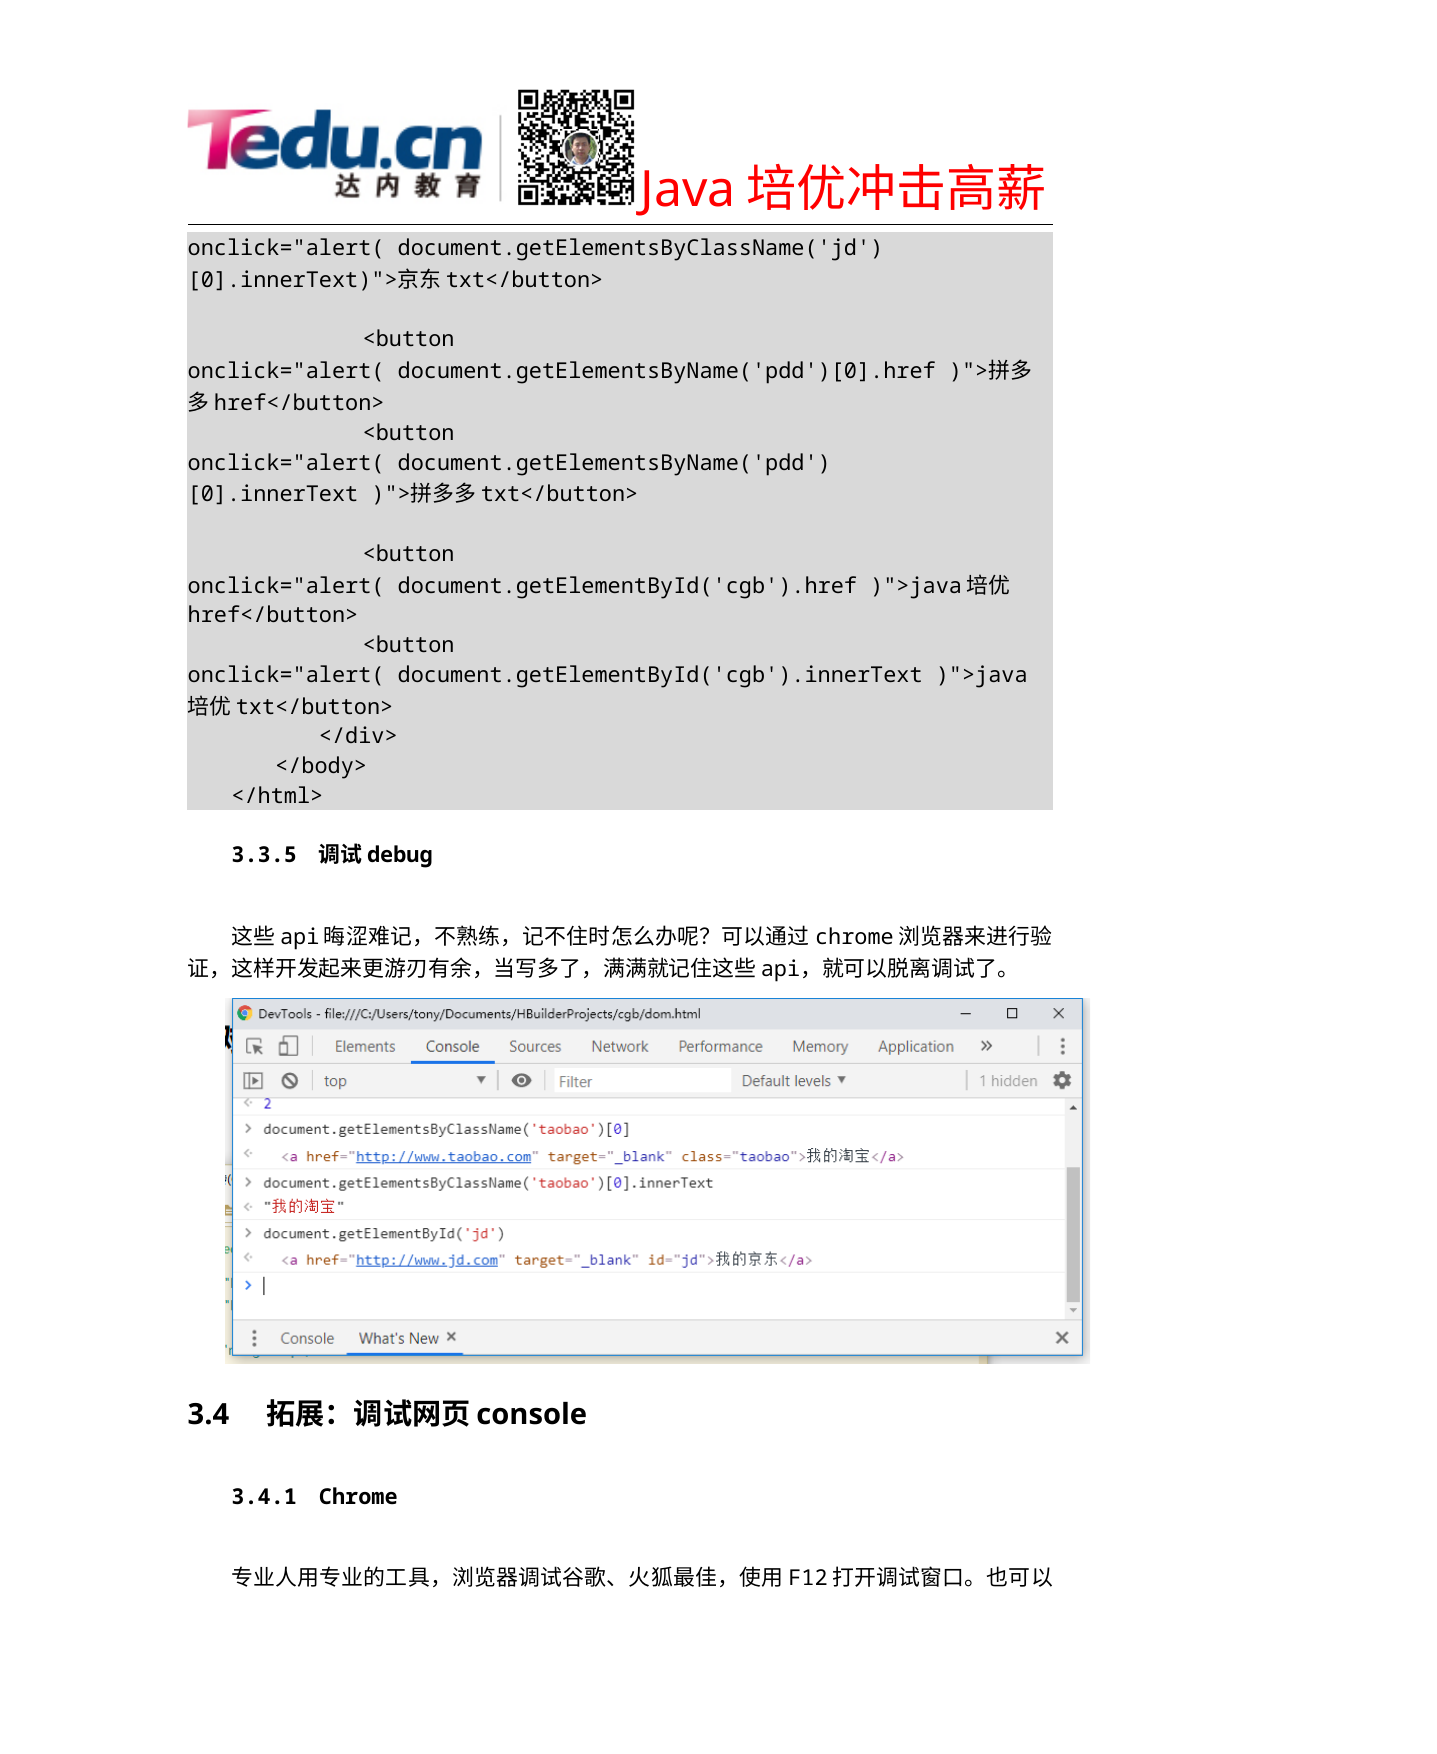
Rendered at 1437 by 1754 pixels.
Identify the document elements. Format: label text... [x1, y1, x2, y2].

text <button onclick="alert( document.getElementsByName('pdd')[0].innerText )">拼多多txt</button> [187, 417, 1053, 508]
text </html> [187, 780, 1053, 810]
subtitle Chrome [187, 1481, 1053, 1511]
picture [225, 998, 1091, 1364]
text </body> [187, 750, 1053, 780]
text 这些api晦涩难记，不熟练，记不住时怎么办呢？可以通过chrome浏览器来进行验证，这样开发起来更游刃有余，当写多了，满满就记住这些api，就可以脱离调试了。 [187, 919, 1053, 982]
text <button onclick="alert( document.getElementsByName('pdd')[0].href )">拼多多href</button> [187, 323, 1053, 417]
text </div> [187, 721, 1053, 750]
subtitle 拓展：调试网页console [187, 1390, 1053, 1433]
text 专业人用专业的工具，浏览器调试谷歌、火狐最佳，使用F12打开调试窗口。也可以快捷键打开：Ctrl+Shift+i。 [187, 1559, 1053, 1591]
picture [516, 88, 636, 207]
picture [187, 103, 507, 207]
text <button onclick="alert( document.getElementById('cgb').innerText )">java培优txt</button> [187, 629, 1053, 721]
subtitle 调试debug [187, 837, 1053, 869]
text <button onclick="alert( document.getElementById('cgb').href )">java培优href</button> [187, 538, 1053, 629]
text <button onclick="alert( document.getElementsByClassName('jd')[0].innerText)">京东txt</button> [187, 232, 1053, 293]
